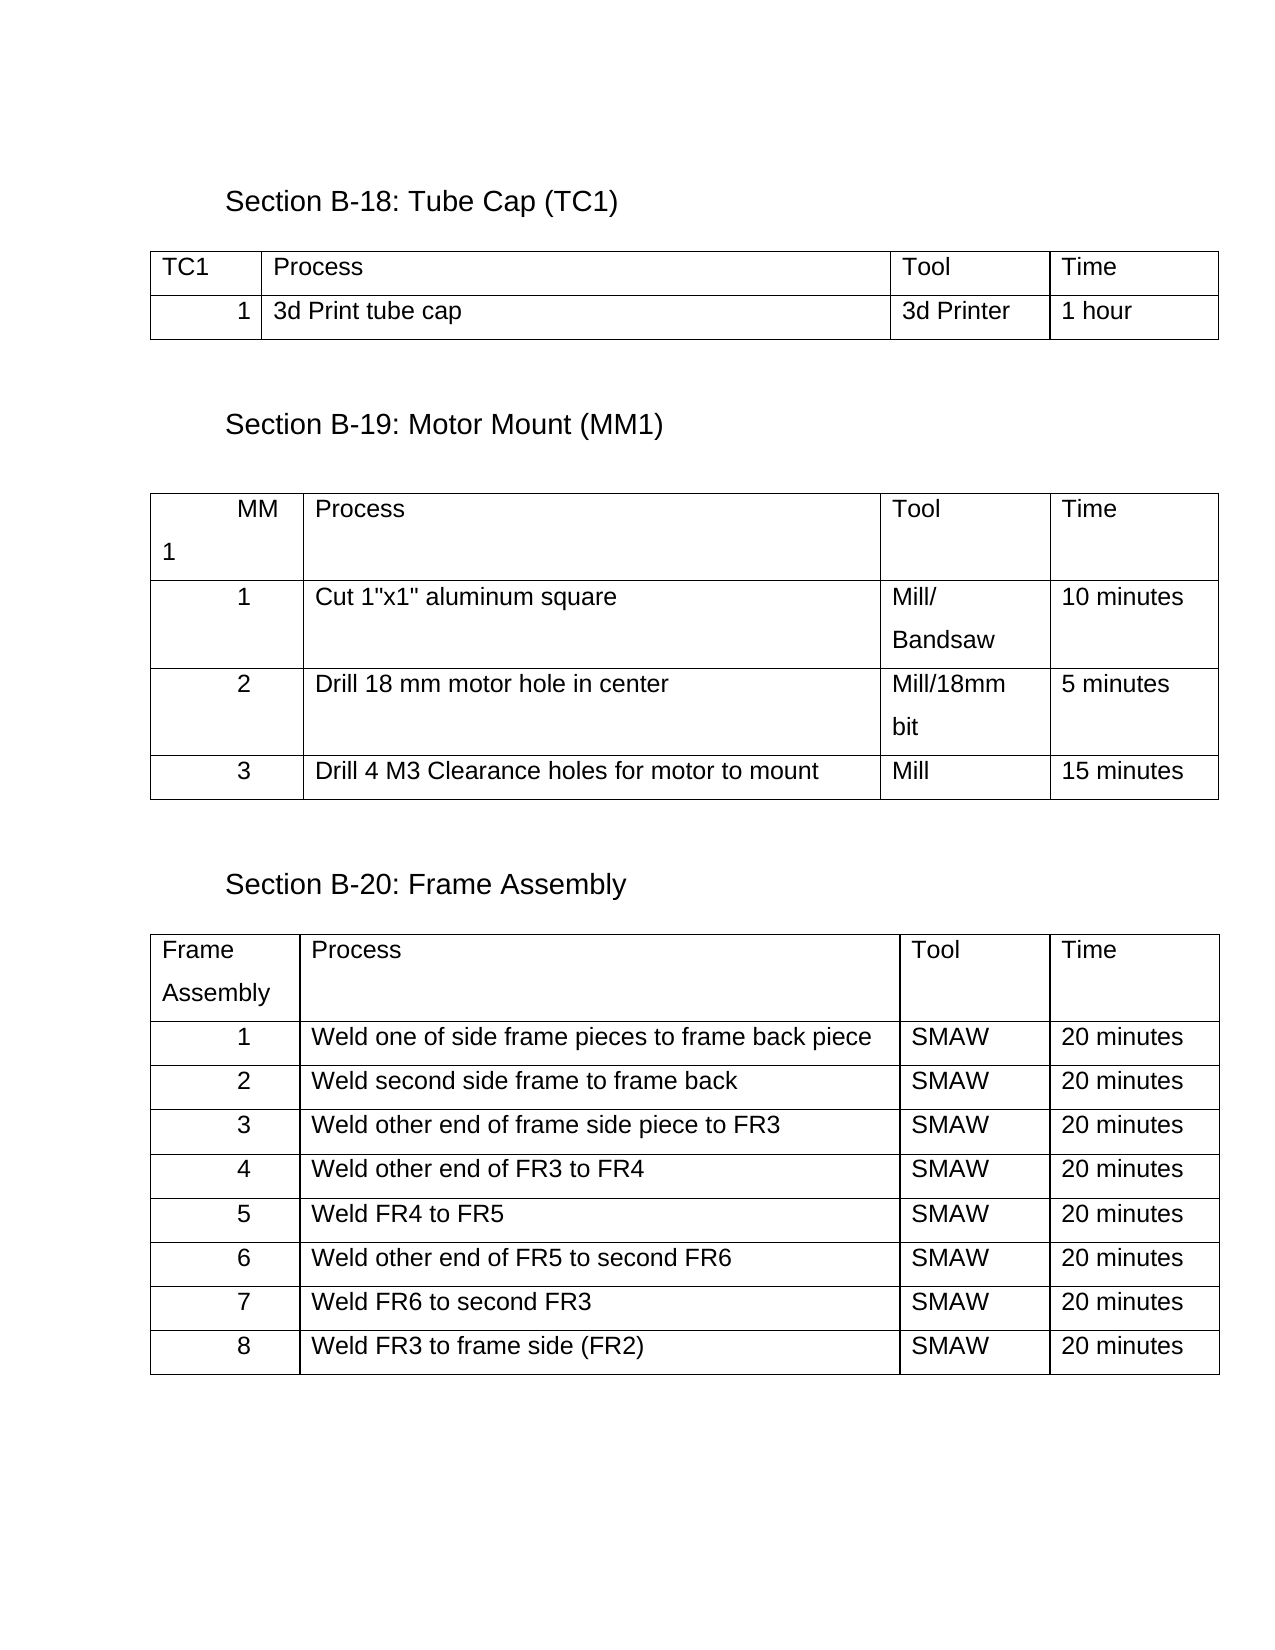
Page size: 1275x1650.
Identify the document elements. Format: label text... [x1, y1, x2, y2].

table_cell Weld FR4 to FR5 [301, 1199, 899, 1242]
table_header Tool [901, 935, 1049, 1021]
table_cell 5 minutes [1051, 669, 1218, 755]
table_cell 3d Printer [891, 296, 1049, 339]
table_header Tool [891, 252, 1049, 295]
table_cell SMAW [901, 1243, 1049, 1286]
table_cell Weld FR6 to second FR3 [301, 1287, 899, 1330]
table_cell Weld FR3 to frame side (FR2) [301, 1331, 899, 1374]
table_cell 1 [151, 581, 303, 668]
table_header Time [1051, 252, 1218, 295]
table_cell Mill/Bandsaw [881, 581, 1050, 668]
table_header Process [304, 494, 880, 580]
table_cell 1 hour [1051, 296, 1218, 339]
table_cell Weld second side frame to frame back [301, 1066, 899, 1109]
table_cell 20 minutes [1051, 1110, 1219, 1153]
table_cell 1 [151, 1022, 299, 1065]
table_cell 8 [151, 1331, 299, 1374]
table_cell 15 minutes [1051, 756, 1218, 799]
text Section B-18: Tube Cap (TC1) [150, 183, 1125, 217]
table_cell 20 minutes [1051, 1243, 1219, 1286]
table_cell 10 minutes [1051, 581, 1218, 668]
table_cell 20 minutes [1051, 1066, 1219, 1109]
text Section B-19: Motor Mount (MM1) [150, 407, 1125, 440]
table_cell 6 [151, 1243, 299, 1286]
table_cell SMAW [901, 1110, 1049, 1153]
table_header Time [1051, 935, 1219, 1021]
table_cell 20 minutes [1051, 1287, 1219, 1330]
table_cell 20 minutes [1051, 1199, 1219, 1242]
table_cell SMAW [901, 1066, 1049, 1109]
table_cell 3 [151, 756, 303, 799]
table_cell Weld other end of FR5 to second FR6 [301, 1243, 899, 1286]
table_header Time [1051, 494, 1218, 580]
text Section B-20: Frame Assembly [150, 867, 1125, 901]
table_cell 1 [151, 296, 261, 339]
table_header Tool [881, 494, 1050, 580]
table_cell 7 [151, 1287, 299, 1330]
table_cell Drill 4 M3 Clearance holes for motor to mount [304, 756, 880, 799]
table_cell SMAW [901, 1287, 1049, 1330]
table_cell Weld other end of FR3 to FR4 [301, 1155, 899, 1197]
table_cell 20 minutes [1051, 1022, 1219, 1065]
table_cell 2 [151, 1066, 299, 1109]
table_cell 2 [151, 669, 303, 755]
table_cell Mill [881, 756, 1050, 799]
table_cell 20 minutes [1051, 1331, 1219, 1374]
table_cell Mill/18mm bit [881, 669, 1050, 755]
table_cell Drill 18 mm motor hole in center [304, 669, 880, 755]
table_header Process [301, 935, 899, 1021]
table_cell SMAW [901, 1199, 1049, 1242]
table_header MM1 [151, 494, 303, 580]
table_header Frame Assembly [151, 935, 299, 1021]
table_cell Cut 1"x1" aluminum square [304, 581, 880, 668]
table_header Process [262, 252, 890, 295]
table_cell 4 [151, 1155, 299, 1197]
table_header TC1 [151, 252, 261, 295]
table_cell SMAW [901, 1155, 1049, 1197]
table_cell Weld other end of frame side piece to FR3 [301, 1110, 899, 1153]
table_cell Weld one of side frame pieces to frame back piece [301, 1022, 899, 1065]
table_cell SMAW [901, 1022, 1049, 1065]
table_cell 3 [151, 1110, 299, 1153]
table_cell 3d Print tube cap [262, 296, 890, 339]
table_cell SMAW [901, 1331, 1049, 1374]
table_cell 20 minutes [1051, 1155, 1219, 1197]
table_cell 5 [151, 1199, 299, 1242]
